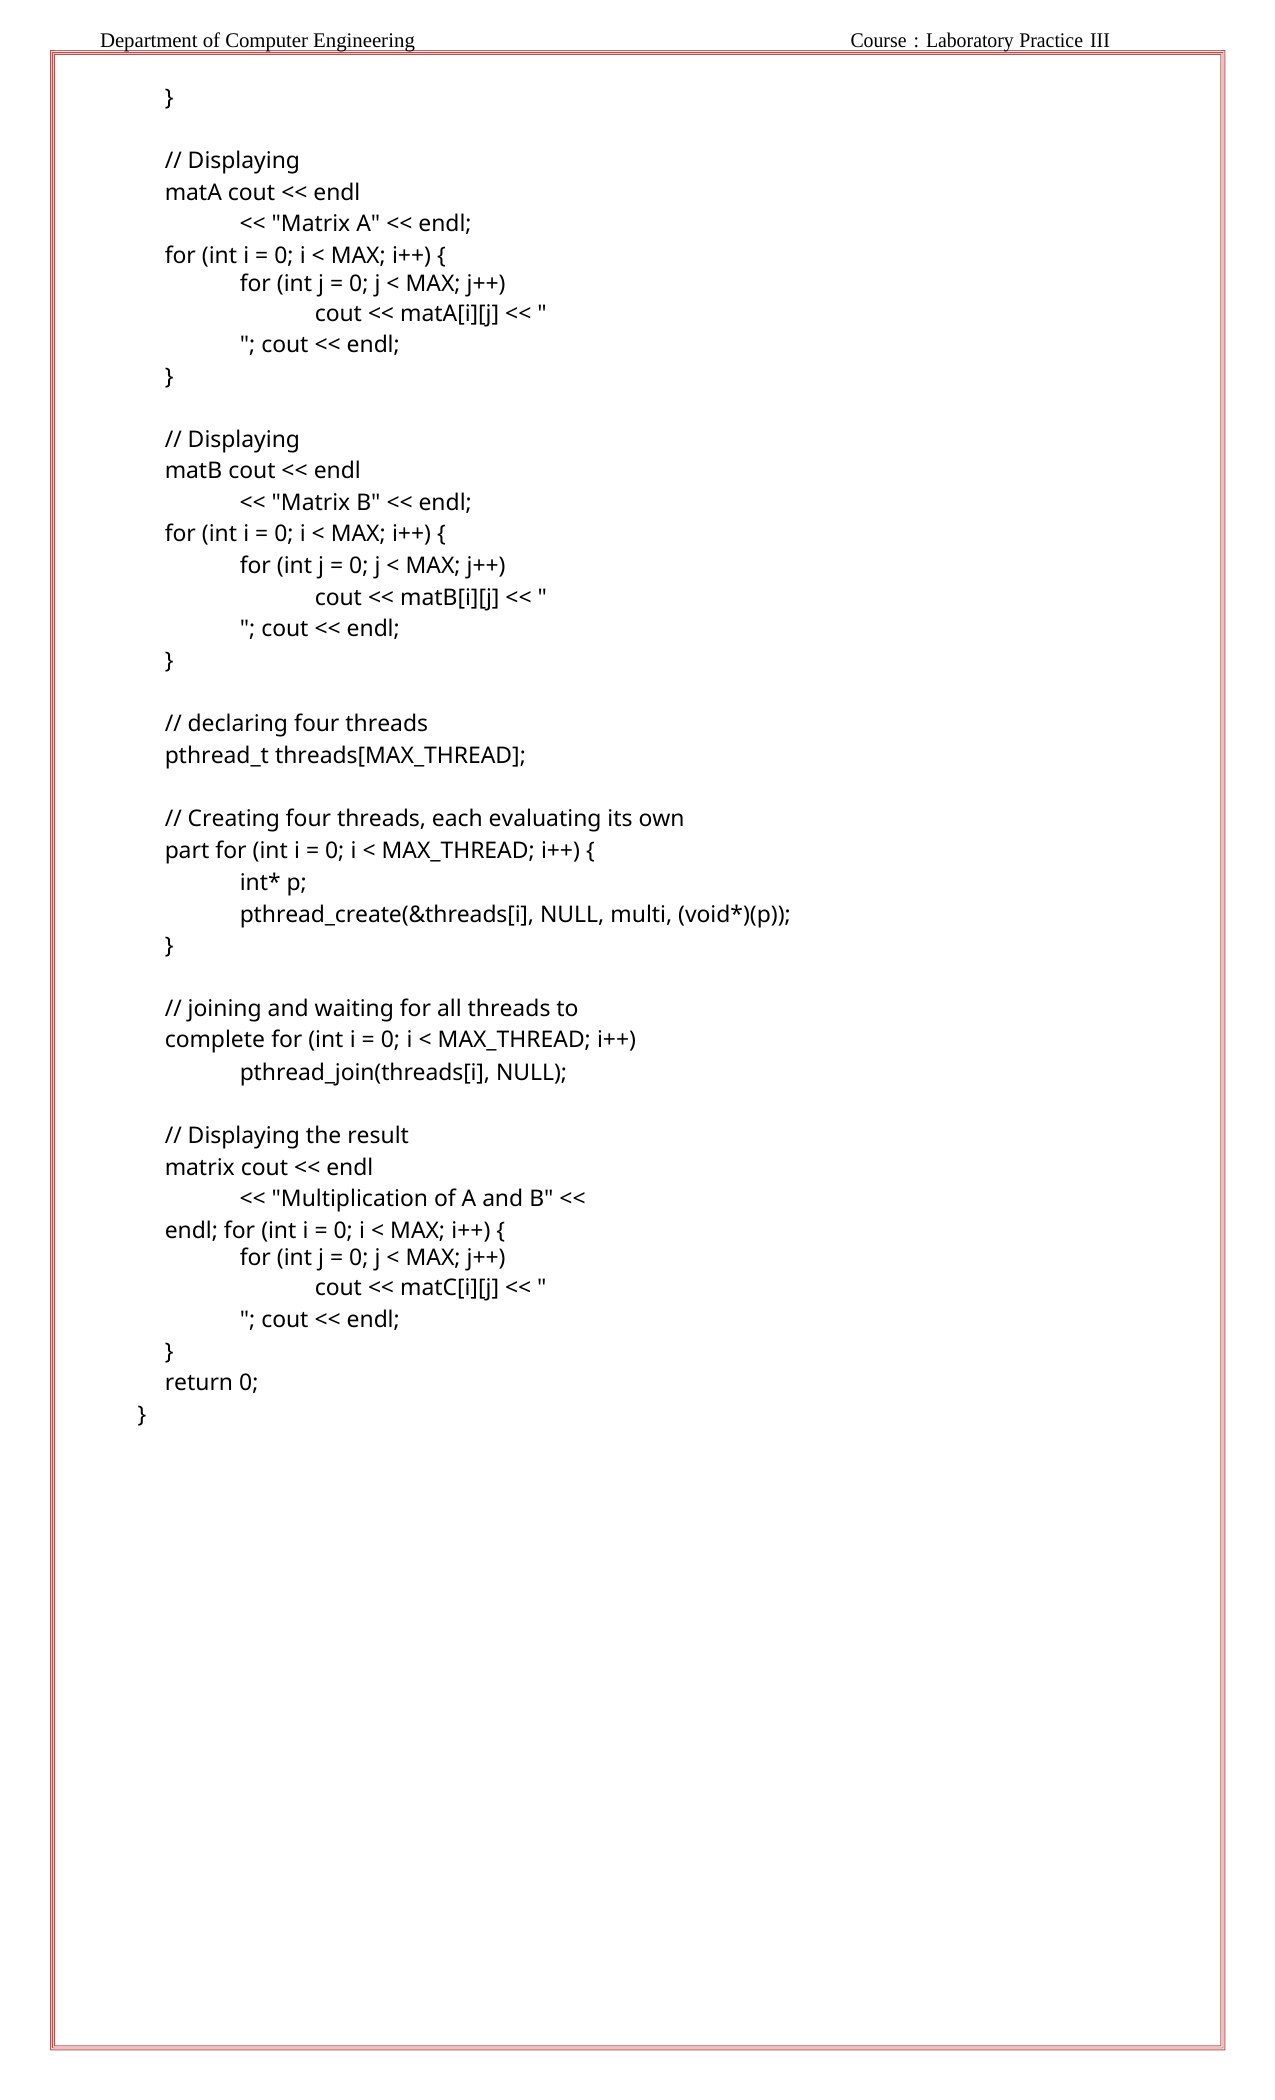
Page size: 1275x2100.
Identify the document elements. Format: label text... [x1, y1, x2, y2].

text // declaring four threads [164, 707, 1244, 738]
text for (int j = 0; j < MAX; j++) [239, 271, 1244, 297]
text << "Multiplication of A and B" << endl; for (int i = 0; i < MAX; i++) { [164, 1182, 634, 1245]
text cout << matB[i][j] << " "; cout << endl; [239, 581, 562, 643]
text << "Matrix B" << endl; for (int i = 0; i < MAX; i++) { [164, 486, 479, 548]
text pthread_t threads[MAX_THREAD]; [164, 739, 1244, 770]
text cout << matA[i][j] << " "; cout << endl; [239, 297, 562, 359]
text // Displaying matA cout << endl [164, 144, 361, 207]
text for (int j = 0; j < MAX; j++) [239, 1245, 1244, 1271]
text for (int j = 0; j < MAX; j++) [239, 549, 1244, 580]
text } [164, 1334, 1244, 1366]
text pthread_join(threads[i], NULL); [239, 1056, 1244, 1087]
text int* p; [239, 865, 1244, 897]
text } [164, 360, 1244, 391]
text << "Matrix A" << endl; for (int i = 0; i < MAX; i++) { [164, 207, 479, 270]
text } [164, 81, 1244, 112]
text Department of Computer Engineering Course : Laboratory Practice III [100, 29, 1244, 52]
text // Displaying the result matrix cout << endl [164, 1119, 479, 1182]
text } [164, 644, 1244, 675]
text pthread_create(&threads[i], NULL, multi, (void*)(p)); [239, 897, 1244, 929]
text // Displaying matB cout << endl [164, 423, 361, 485]
text } [164, 929, 1244, 960]
text // Creating four threads, each evaluating its own part for (int i = 0; i < MAX_THREAD; i++) { [164, 802, 703, 865]
text return 0; [164, 1366, 1244, 1397]
text // joining and waiting for all threads to complete for (int i = 0; i < MAX_THREAD; i++) [164, 992, 665, 1055]
text } [137, 1397, 1244, 1429]
text cout << matC[i][j] << " "; cout << endl; [239, 1271, 562, 1334]
